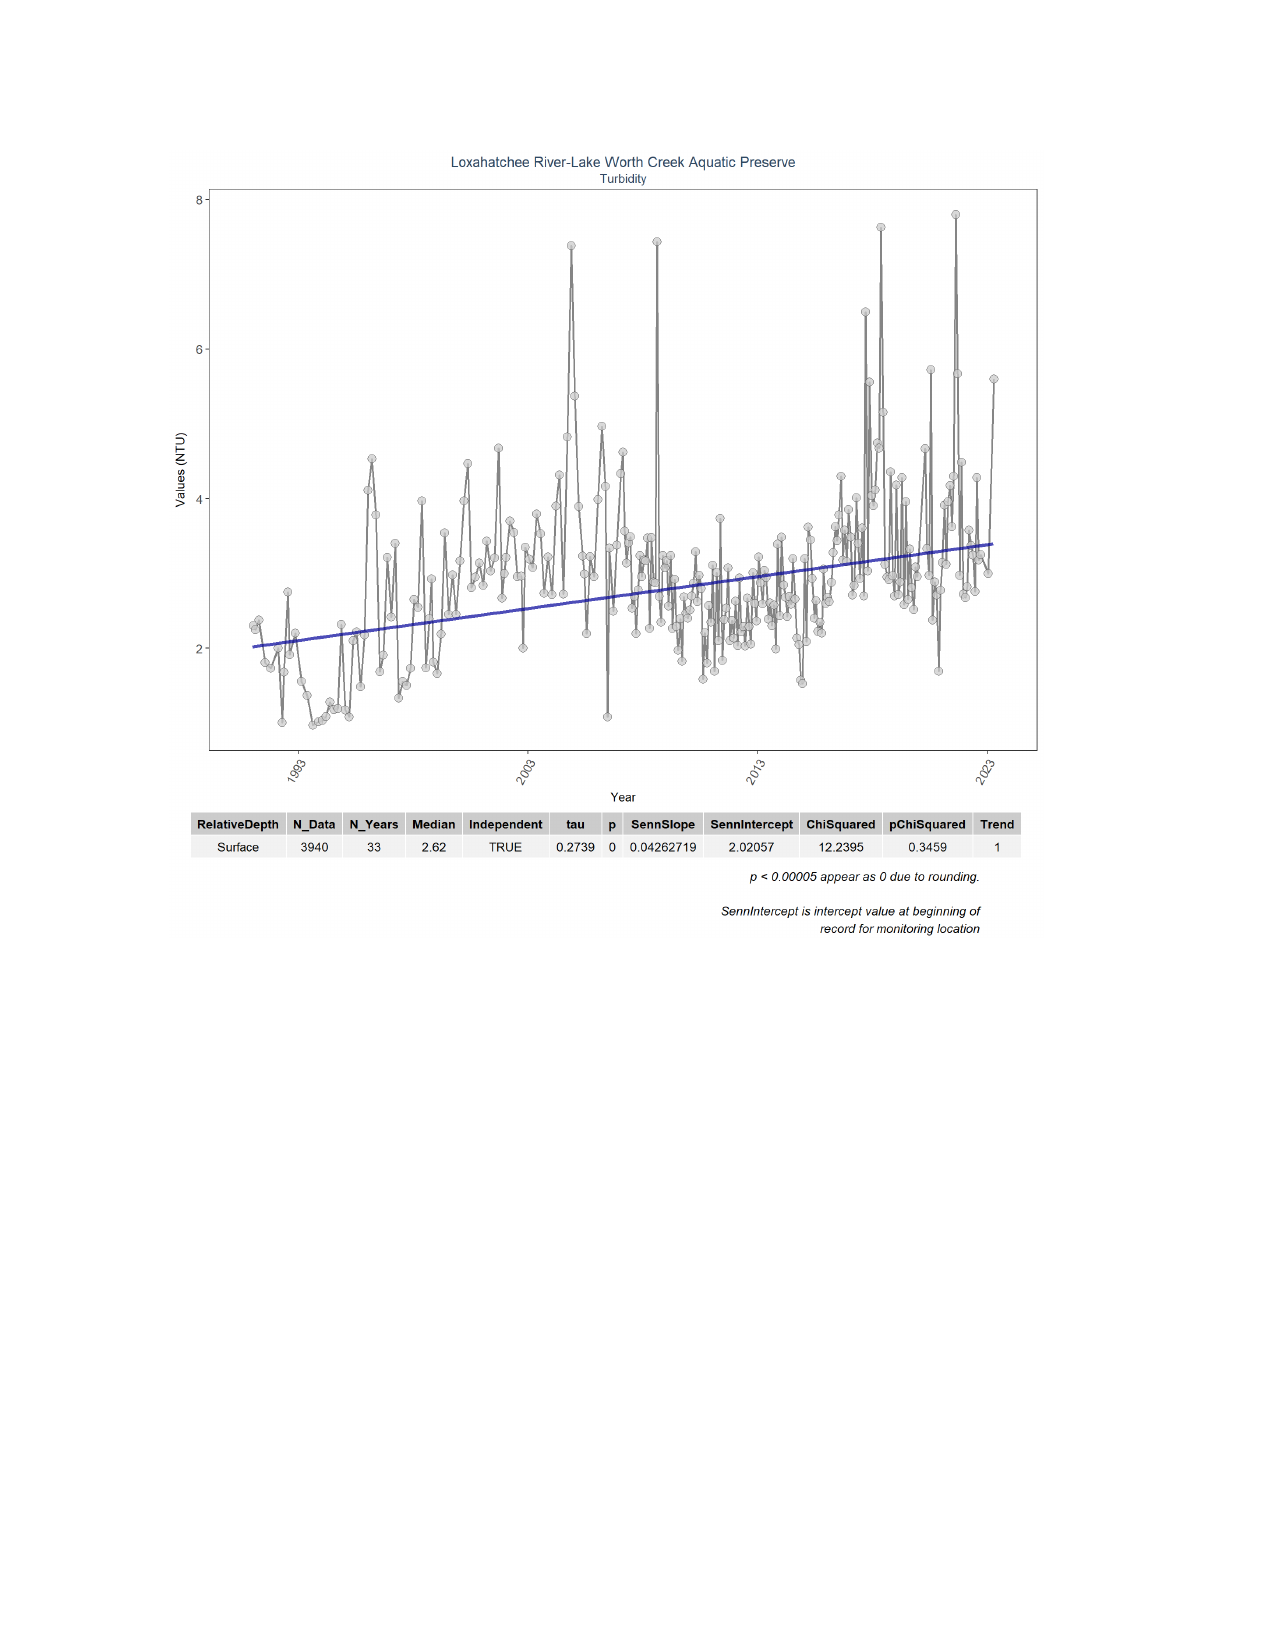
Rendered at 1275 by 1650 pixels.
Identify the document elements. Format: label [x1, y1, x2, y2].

picture [168, 150, 1044, 938]
